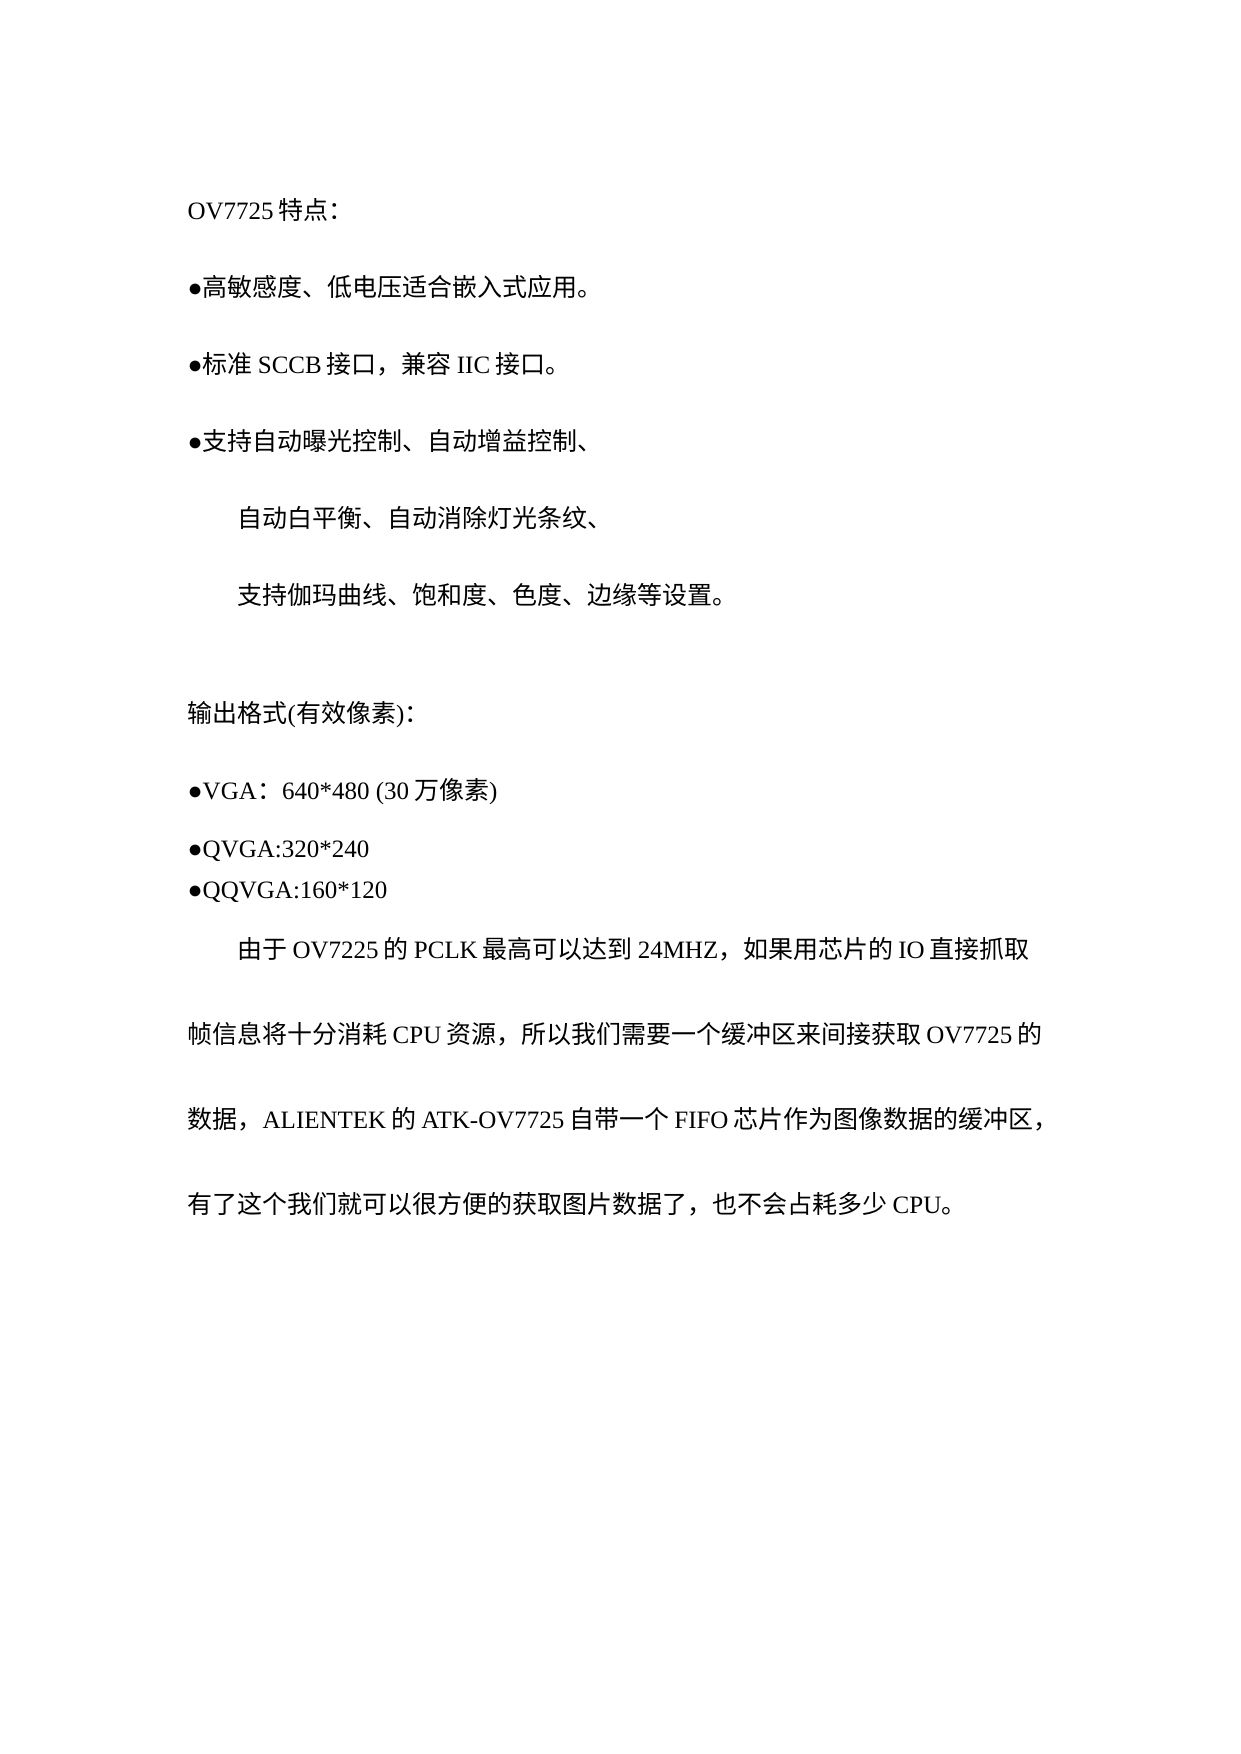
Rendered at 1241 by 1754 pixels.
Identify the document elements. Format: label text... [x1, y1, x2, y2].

text ●高敏感度、低电压适合嵌入式应用。 [187, 251, 1053, 319]
text ●QQVGA:160*120 [187, 873, 1053, 907]
text OV7725特点： [187, 174, 1053, 242]
text 自动白平衡、自动消除灯光条纹、 [187, 482, 1053, 550]
text 支持伽玛曲线、饱和度、色度、边缘等设置。 [187, 559, 1053, 627]
text 由于OV7225的PCLK最高可以达到24MHZ，如果用芯片的IO直接抓取帧信息将十分消耗CPU资源，所以我们需要一个缓冲区来间接获取OV7725的数据，ALIENTEK的ATK-OV7725自带一个FIFO芯片作为图像数据的缓冲区，有了这个我们就可以很方便的获取图片数据了，也不会占耗多少CPU。 [187, 914, 1053, 1236]
text 输出格式(有效像素)： [187, 677, 1053, 745]
text ●支持自动曝光控制、自动增益控制、 [187, 405, 1053, 473]
text ●标准SCCB接口，兼容IIC接口。 [187, 328, 1053, 396]
text ●VGA：640*480 (30万像素) [187, 754, 1053, 822]
text ●QVGA:320*240 [187, 831, 1053, 865]
